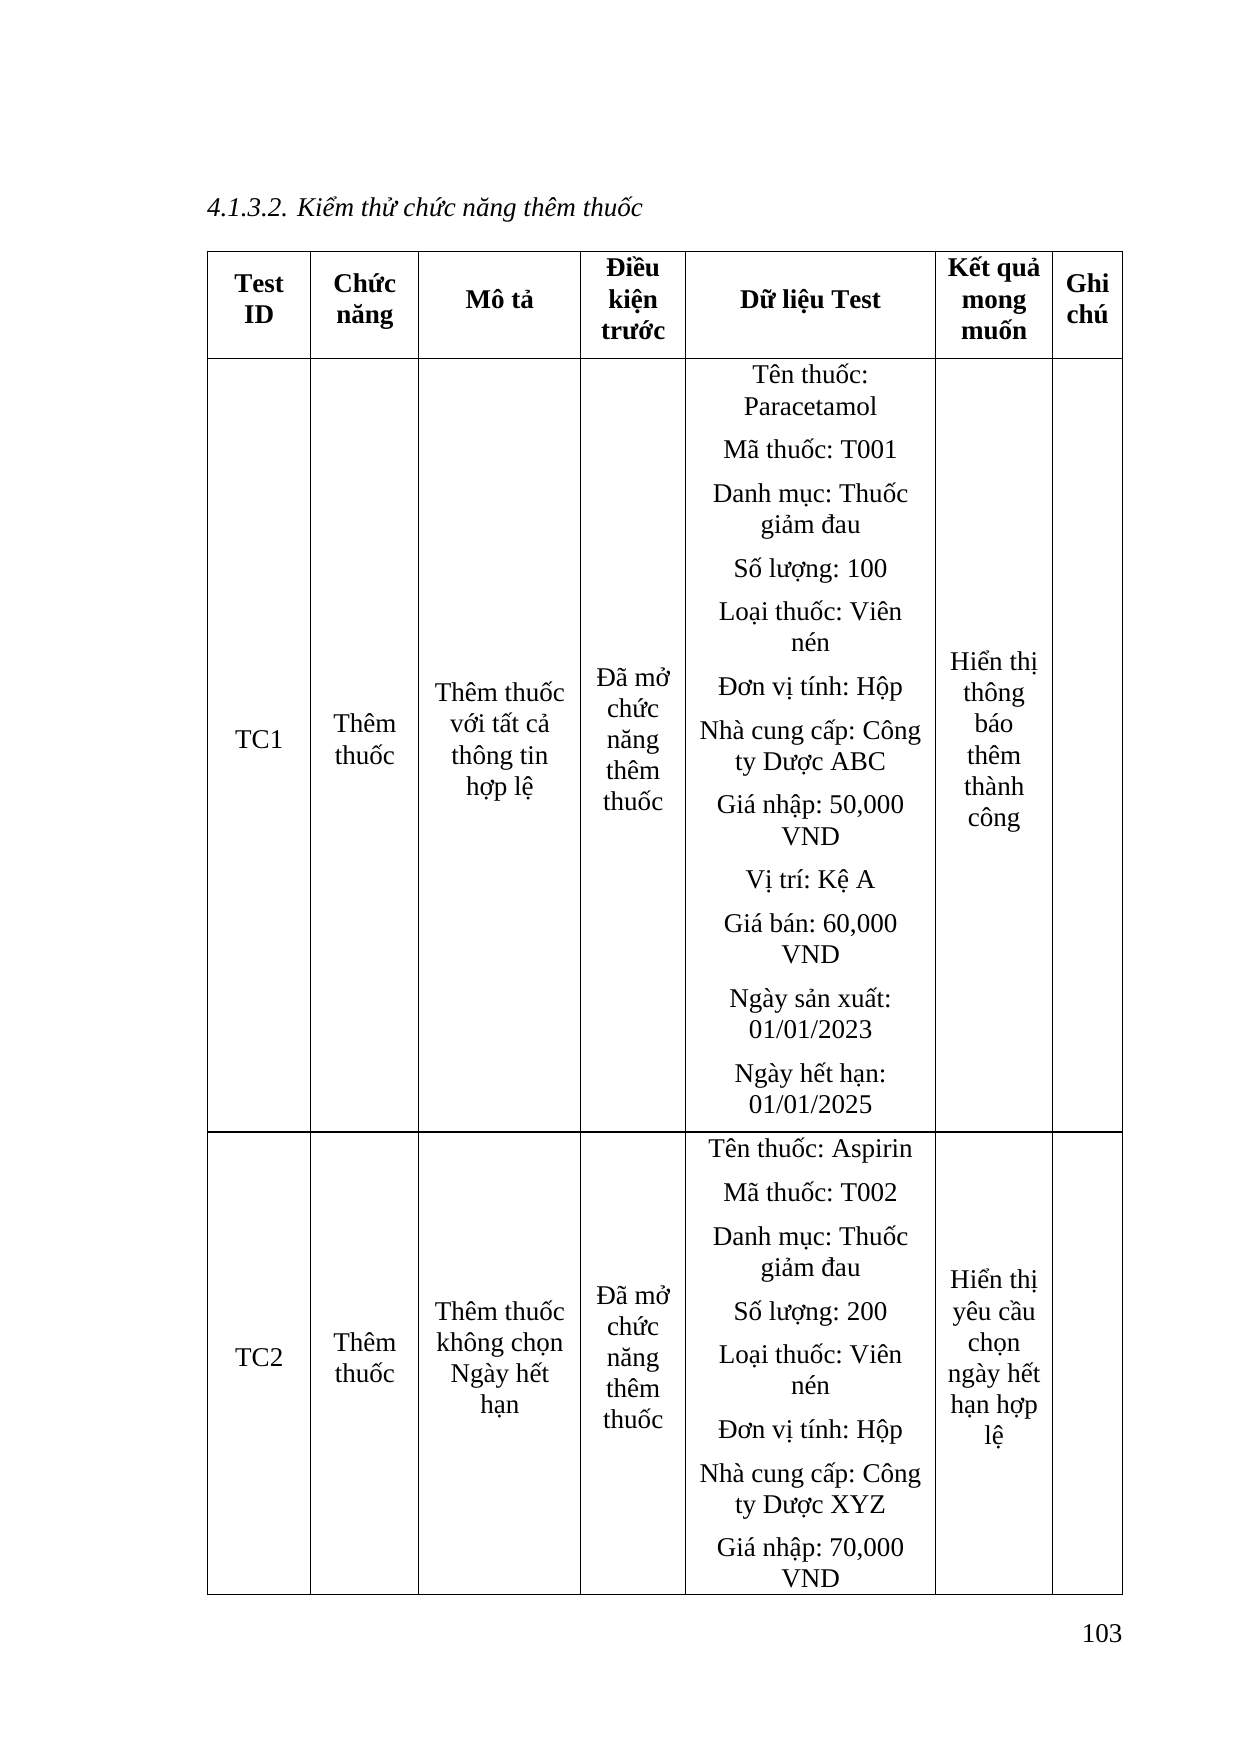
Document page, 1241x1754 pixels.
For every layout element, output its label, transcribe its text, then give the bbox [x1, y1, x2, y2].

table_header Kết quả mong muốn [936, 252, 1052, 357]
table_cell Thêm thuốc [311, 1133, 418, 1594]
table_cell Tên thuốc: Paracetamol Mã thuốc: T001 Danh mục: Thuốc giảm đau Số lượng: 100 Loại thuốc: Viên nén Đơn vị tính: Hộp Nhà cung cấp: Công ty Dược ABC Giá nhập: 50,000 VND Vị trí: Kệ A Giá bán: 60,000 VND Ngày sản xuất: 01/01/2023 Ngày hết hạn: 01/01/2025 [686, 359, 935, 1131]
table_cell TC1 [208, 359, 310, 1131]
table_cell Thêm thuốc [311, 359, 418, 1131]
table_cell Thêm thuốc với tất cả thông tin hợp lệ [419, 359, 580, 1131]
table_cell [936, 1133, 1052, 1594]
table_header Mô tả [419, 252, 580, 357]
table_cell Đã mở chức năng thêm thuốc [581, 359, 685, 1131]
table_cell Hiển thị thông báo thêm thành công [936, 359, 1052, 1131]
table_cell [581, 1133, 685, 1594]
table_header Dữ liệu Test [686, 252, 935, 357]
table_header Ghi chú [1053, 252, 1122, 357]
table_cell TC2 [208, 1133, 310, 1594]
table_header Điều kiện trước [581, 252, 685, 357]
table_cell [1053, 1133, 1122, 1594]
table_header Test ID [208, 252, 310, 357]
table_cell [1053, 359, 1122, 1131]
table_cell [686, 1133, 935, 1594]
table_header Chức năng [311, 252, 418, 357]
subtitle Kiểm thử chức năng thêm thuốc [207, 191, 1122, 222]
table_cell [419, 1133, 580, 1594]
